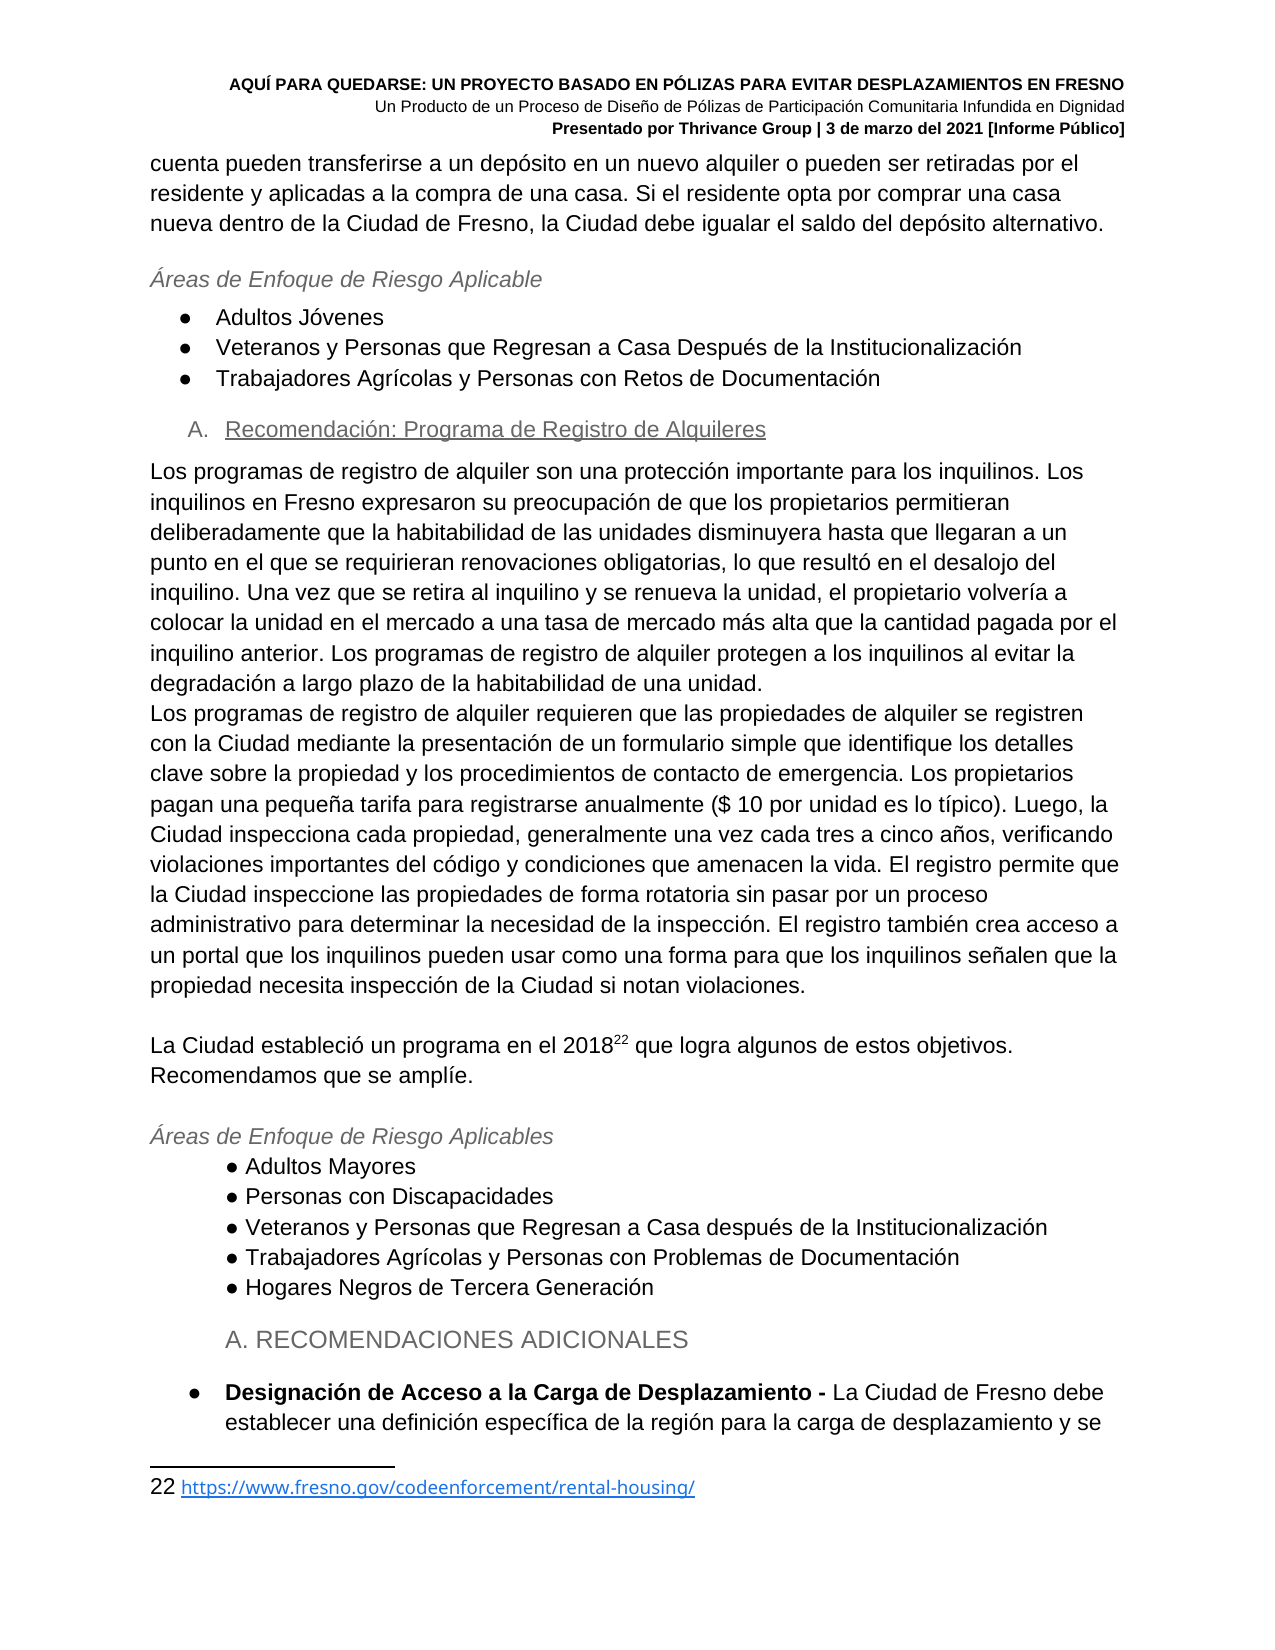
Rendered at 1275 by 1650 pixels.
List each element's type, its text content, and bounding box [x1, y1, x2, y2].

list Recomendación: Programa de Registro de Alquileres [187, 416, 1125, 442]
text Áreas de Enfoque de Riesgo Aplicables [150, 1123, 1125, 1149]
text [150, 150, 1125, 237]
subtitle ● Trabajadores Agrícolas y Personas con Problemas de Documentación [225, 1244, 1125, 1270]
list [187, 1379, 1125, 1435]
text Los programas de registro de alquiler requieren que las propiedades de alquiler se registren con la Ciudad mediante la presentación de un formulario simple que identifique los detalles clave sobre la propiedad y los procedimientos de contacto de emergencia. Los propietarios pagan una pequeña tarifa para registrarse anualmente ($ 10 por unidad es lo típico). Luego, la Ciudad inspecciona cada propiedad, generalmente una vez cada tres a cinco años, verificando violaciones importantes del código y condiciones que amenacen la vida. El registro permite que la Ciudad inspeccione las propiedades de forma rotatoria sin pasar por un proceso administrativo para determinar la necesidad de la inspección. El registro también crea acceso a un portal que los inquilinos pueden usar como una forma para que los inquilinos señalen que la propiedad necesita inspección de la Ciudad si notan violaciones. [150, 700, 1125, 998]
subtitle Áreas de Enfoque de Riesgo Aplicable [150, 266, 1125, 292]
list Veteranos y Personas que Regresan a Casa Después de la Institucionalización [178, 334, 1125, 361]
list Trabajadores Agrícolas y Personas con Retos de Documentación [178, 364, 1125, 391]
subtitle ● Veteranos y Personas que Regresan a Casa después de la Institucionalización [225, 1213, 1125, 1240]
text La Ciudad estableció un programa en el 2018 que logra algunos de estos objetivos. Recomendamos que se amplíe. [150, 1032, 1125, 1089]
subtitle ● Adultos Mayores [225, 1153, 1125, 1179]
subtitle ● Hogares Negros de Tercera Generación [225, 1274, 1125, 1300]
text A. RECOMENDACIONES ADICIONALES [225, 1325, 1125, 1354]
list Adultos Jóvenes [178, 304, 1125, 331]
text Los programas de registro de alquiler son una protección importante para los inquilinos. Los inquilinos en Fresno expresaron su preocupación de que los propietarios permitieran deliberadamente que la habitabilidad de las unidades disminuyera hasta que llegaran a un punto en el que se requirieran renovaciones obligatorias, lo que resultó en el desalojo del inquilino. Una vez que se retira al inquilino y se renueva la unidad, el propietario volvería a colocar la unidad en el mercado a una tasa de mercado más alta que la cantidad pagada por el inquilino anterior. Los programas de registro de alquiler protegen a los inquilinos al evitar la degradación a largo plazo de la habitabilidad de una unidad. [150, 458, 1125, 696]
subtitle ● Personas con Discapacidades [225, 1183, 1125, 1210]
